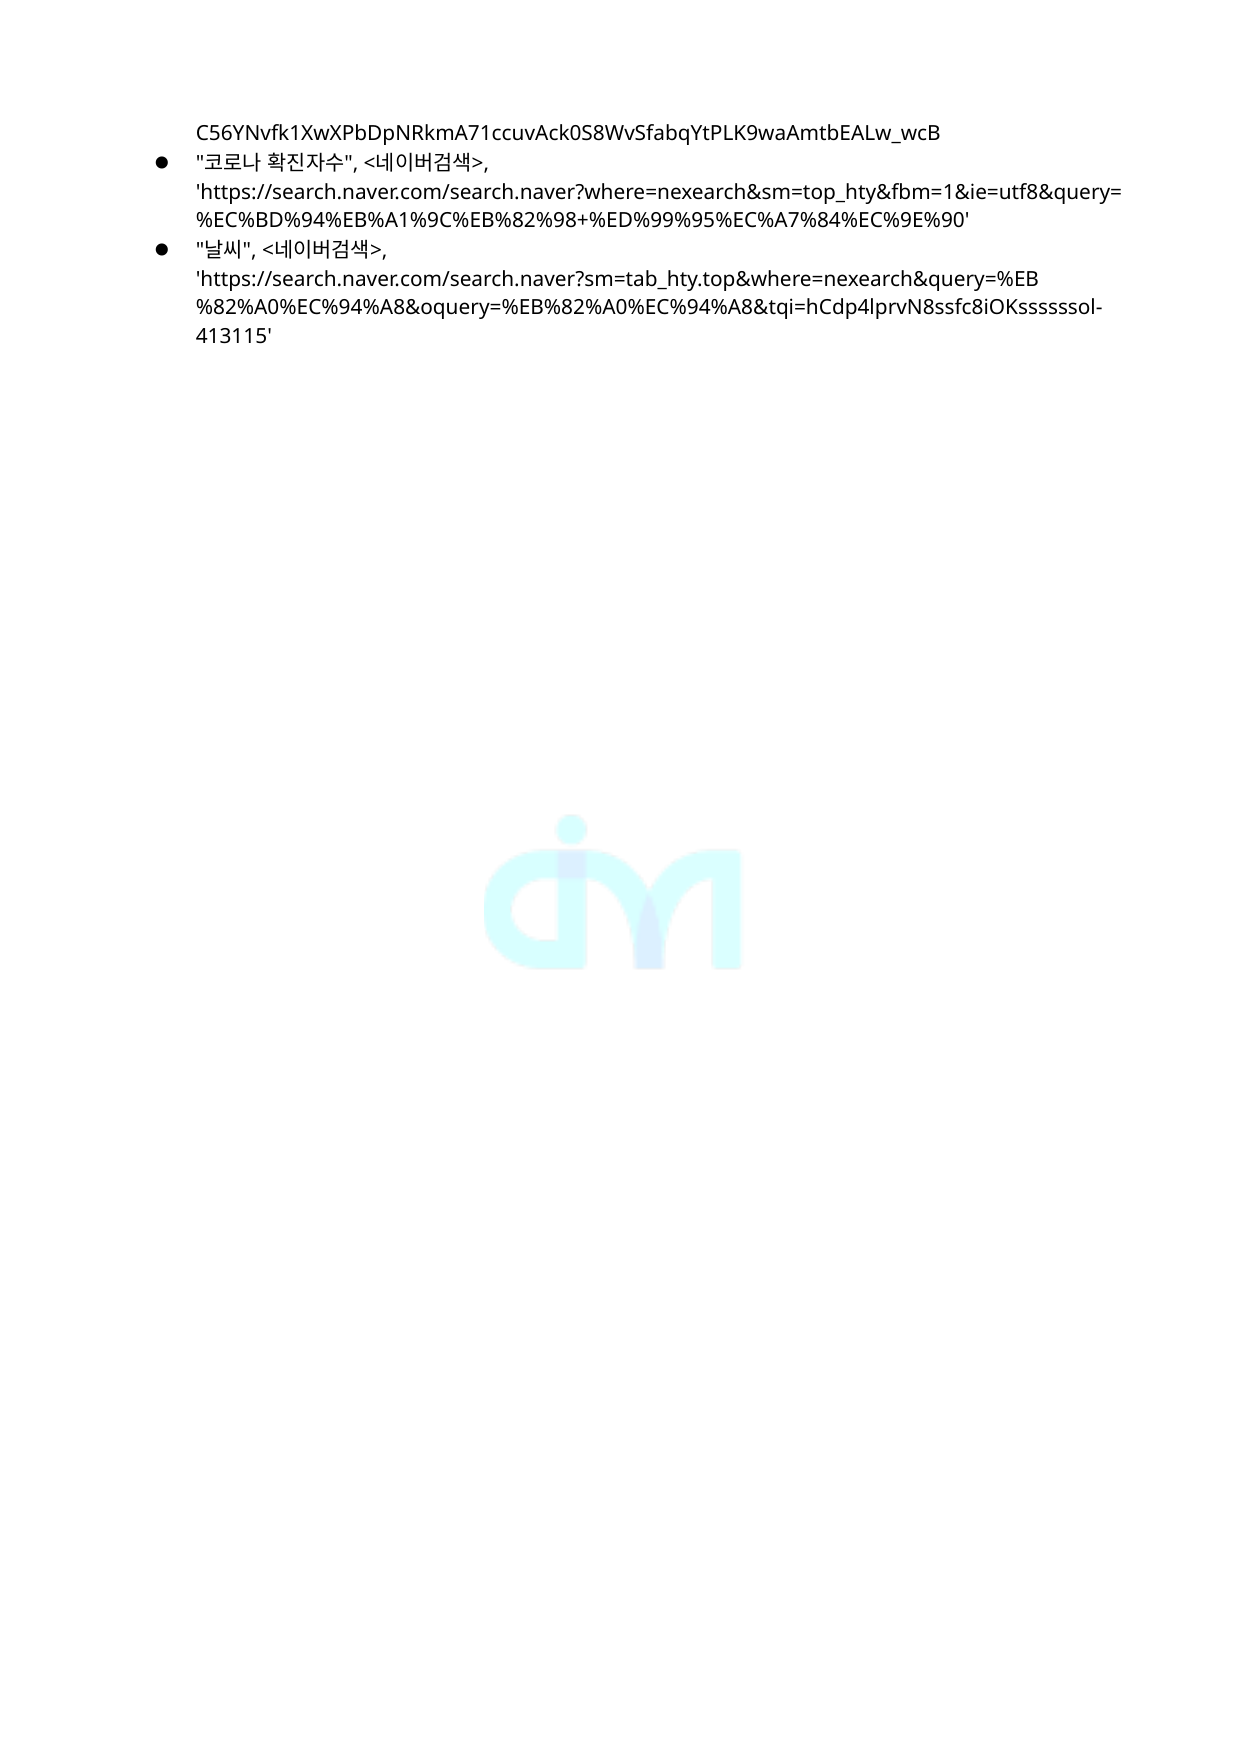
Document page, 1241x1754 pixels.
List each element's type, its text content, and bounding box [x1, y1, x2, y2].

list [196, 118, 1128, 147]
list 'https://search.naver.com/search.naver?sm=tab_hty.top&where=nexearch&query=%EB%82%A0%EC%94%A8&oquery=%EB%82%A0%EC%94%A8&tqi=hCdp4lprvN8ssfc8iOKssssssol-413115' [196, 264, 1128, 349]
list 'https://search.naver.com/search.naver?where=nexearch&sm=top_hty&fbm=1&ie=utf8&query=%EC%BD%94%EB%A1%9C%EB%82%98+%ED%99%95%EC%A7%84%EC%9E%90' [196, 177, 1128, 234]
list "날씨", <네이버검색>, [154, 234, 1128, 264]
list "코로나 확진자수", <네이버검색>, [154, 147, 1128, 177]
